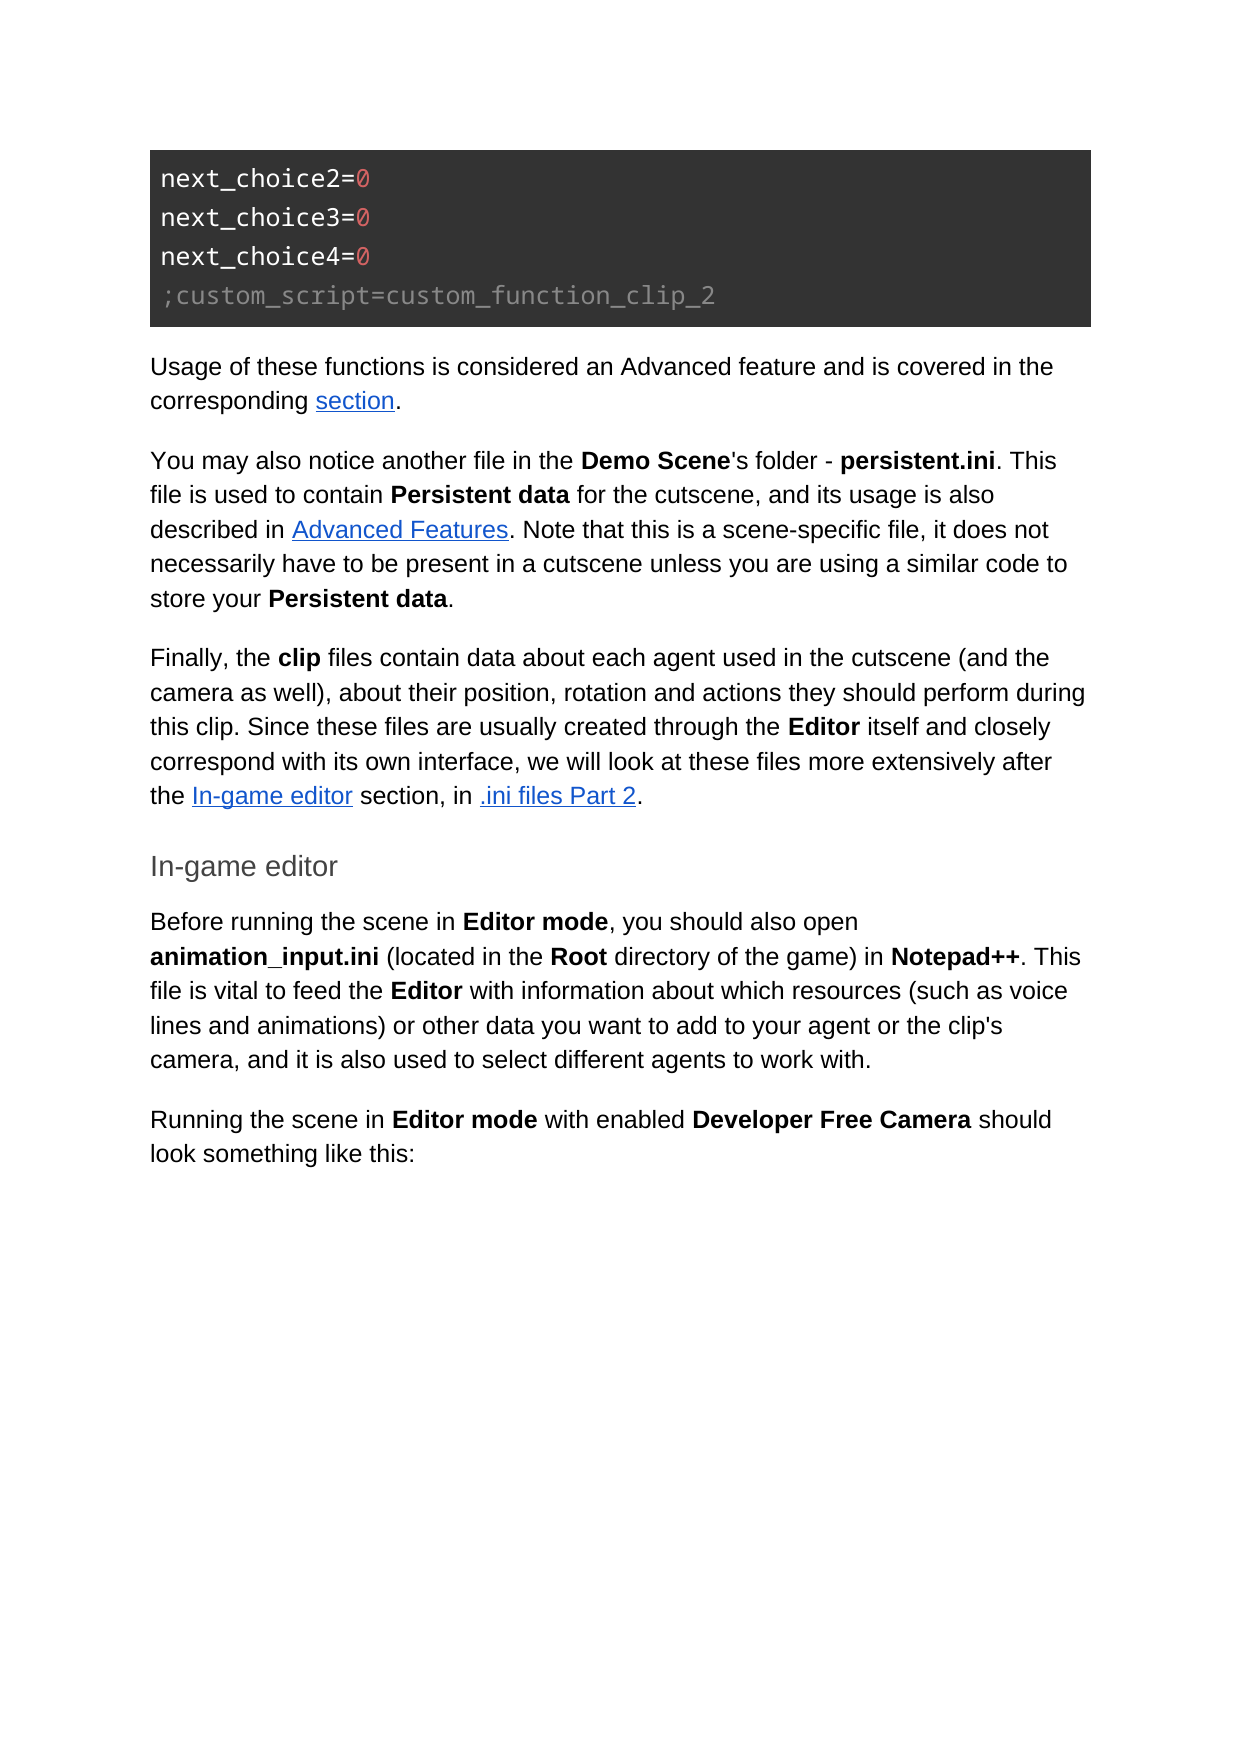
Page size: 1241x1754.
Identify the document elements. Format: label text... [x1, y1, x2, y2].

text You may also notice another file in the Demo Scene's folder - persistent.ini. This file is used to contain Persistent data for the cutscene, and its usage is also described in Advanced Features. Note that this is a scene-specific file, it does not necessarily have to be present in a cutscene unless you are using a similar code to store your Persistent data. [150, 446, 1090, 612]
subtitle In-game editor [150, 849, 1090, 882]
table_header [150, 150, 1091, 327]
text Before running the scene in Editor mode, you should also open animation_input.ini (located in the Root directory of the game) in Notepad++. This file is vital to feed the Editor with information about which resources (such as voice lines and animations) or other data you want to add to your agent or the clip's camera, and it is also used to select different agents to work with. [150, 907, 1090, 1074]
text Usage of these functions is considered an Advanced feature and is covered in the corresponding section. [150, 352, 1090, 415]
text Running the scene in Editor mode with enabled Developer Free Camera should look something like this: [150, 1105, 1090, 1168]
text Finally, the clip files contain data about each agent used in the cutscene (and the camera as well), about their position, rotation and actions they should perform during this clip. Since these files are usually created through the Editor itself and closely correspond with its own interface, we will look at these files more extensively after the In-game editor section, in .ini files Part 2. [150, 643, 1090, 810]
